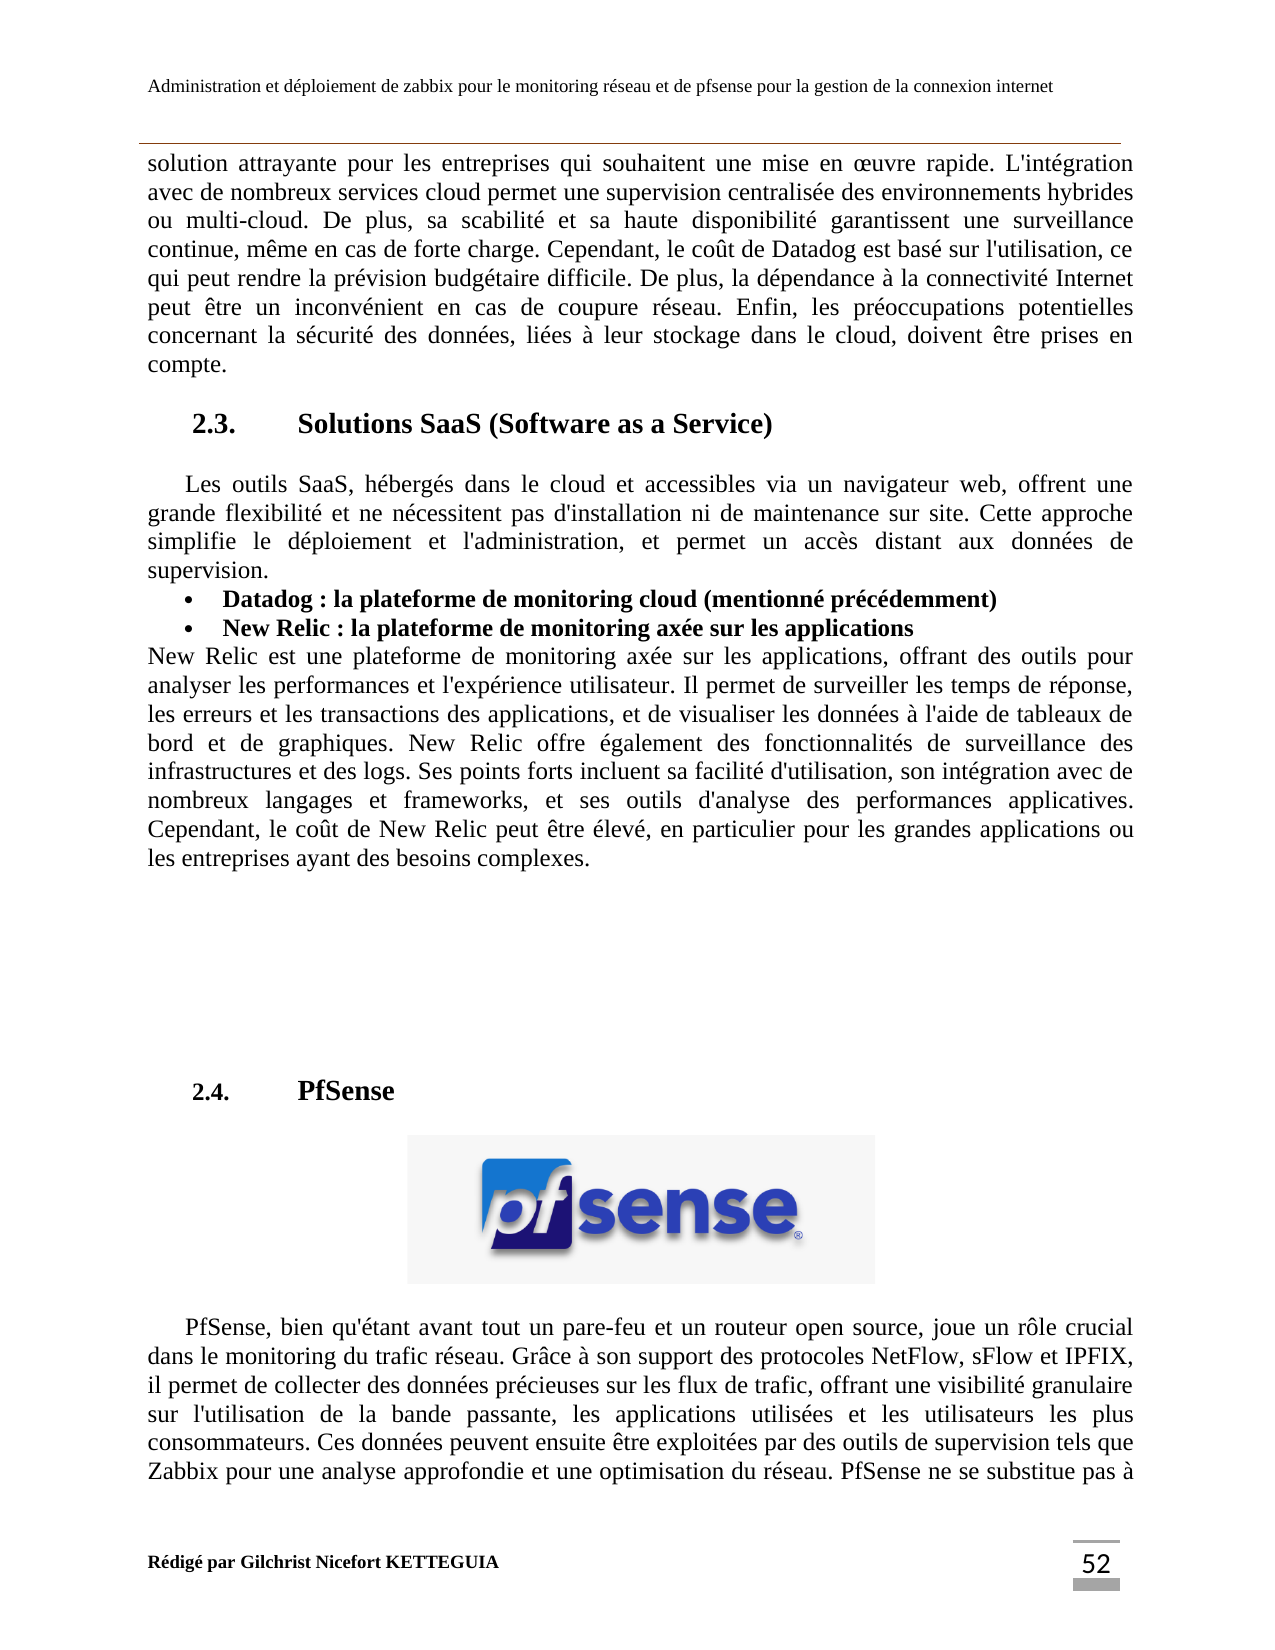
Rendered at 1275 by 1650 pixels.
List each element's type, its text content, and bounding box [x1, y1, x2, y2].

picture [407, 1135, 876, 1284]
list New Relic : la plateforme de monitoring axée sur les applications [185, 613, 1135, 641]
text New Relic est une plateforme de monitoring axée sur les applications, offrant des outils pour analyser les performances et l'expérience utilisateur. Il permet de surveiller les temps de réponse, les erreurs et les transactions des applications, et de visualiser les données à l'aide de tableaux de bord et de graphiques. New Relic offre également des fonctionnalités de surveillance des infrastructures et des logs. Ses points forts incluent sa facilité d'utilisation, son intégration avec de nombreux langages et frameworks, et ses outils d'analyse des performances applicatives. Cependant, le coût de New Relic peut être élevé, en particulier pour les grandes applications ou les entreprises ayant des besoins complexes. [147, 641, 1135, 871]
list Datadog : la plateforme de monitoring cloud (mentionné précédemment) [185, 584, 1135, 613]
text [147, 148, 1135, 378]
text Les outils SaaS, hébergés dans le cloud et accessibles via un navigateur web, offrent une grande flexibilité et ne nécessitent pas d'installation ni de maintenance sur site. Cette approche simplifie le déploiement et l'administration, et permet un accès distant aux données de supervision. [147, 469, 1135, 584]
list Solutions SaaS (Software as a Service) [192, 407, 1135, 440]
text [147, 1312, 1135, 1485]
list PfSense [192, 1073, 1135, 1106]
